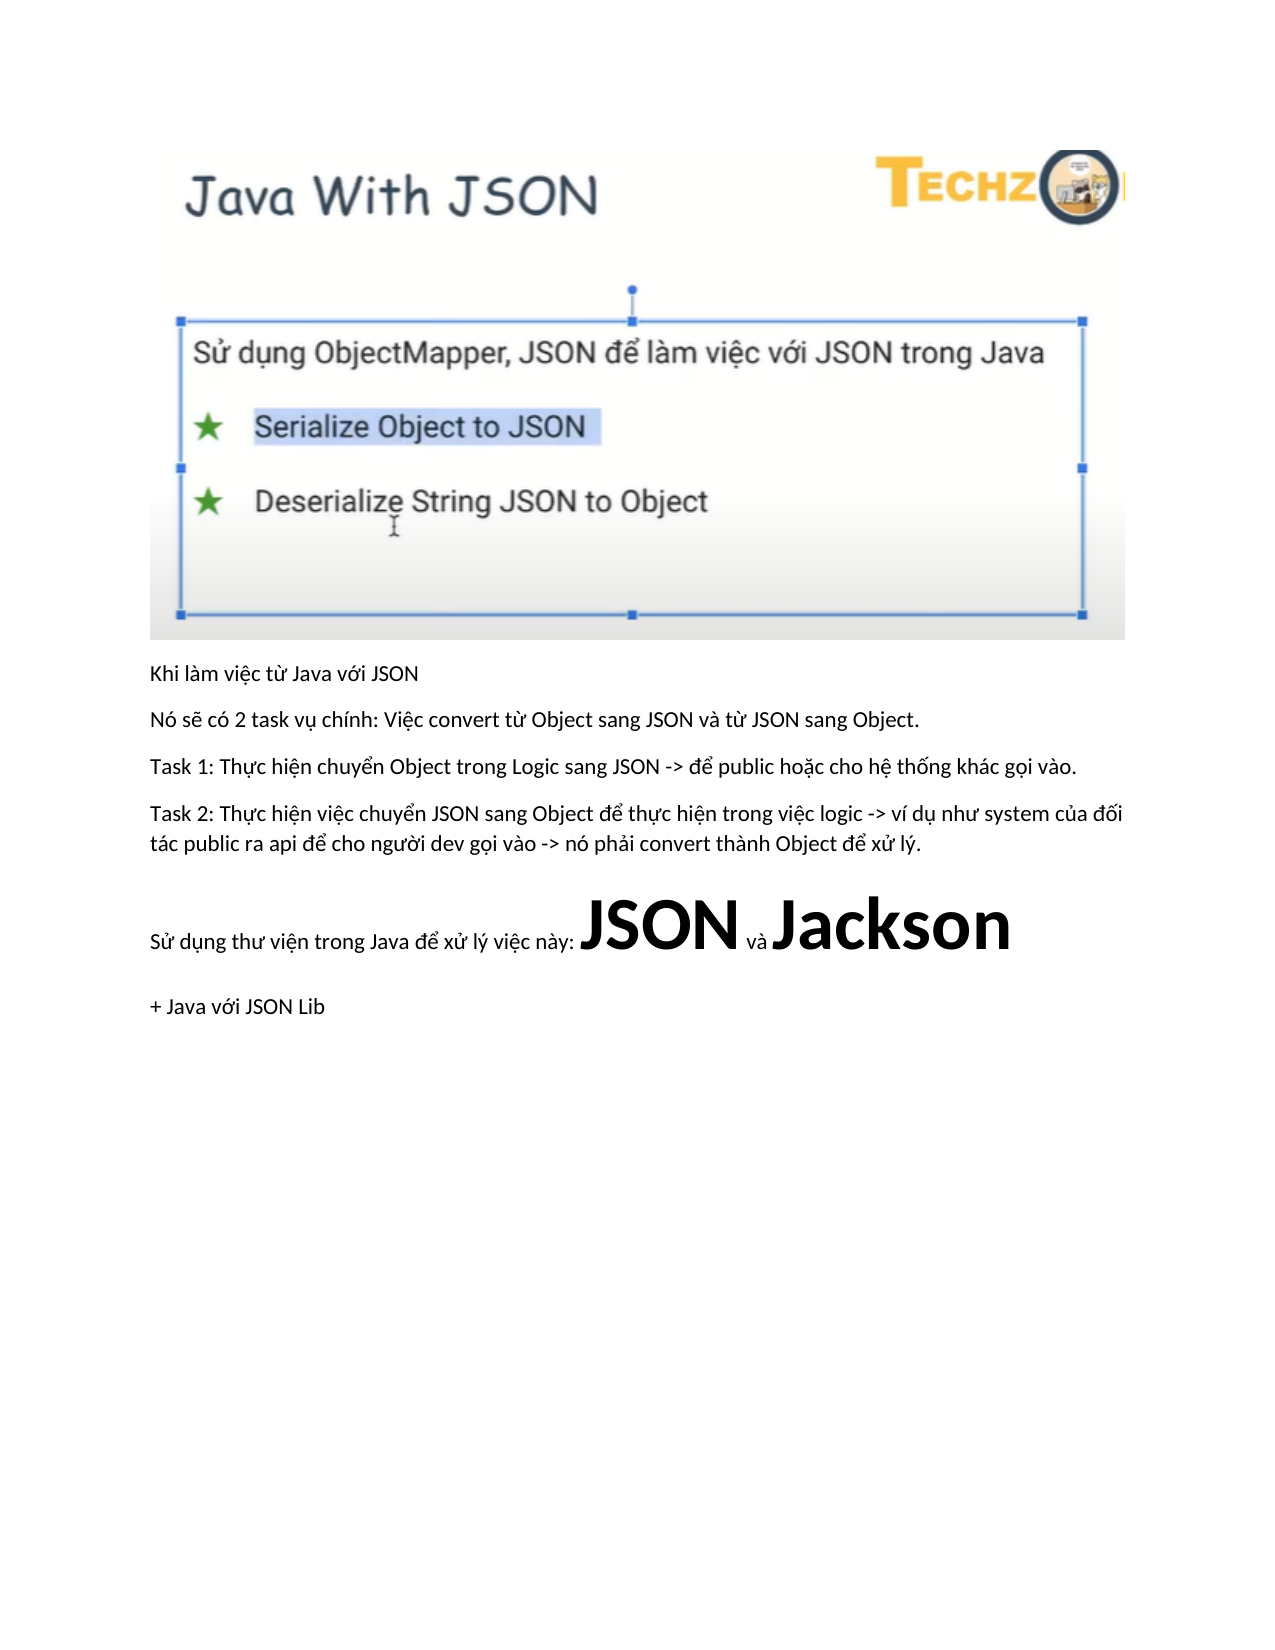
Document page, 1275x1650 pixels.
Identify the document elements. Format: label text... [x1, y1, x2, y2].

text Task 2: Thực hiện việc chuyển JSON sang Object để thực hiện trong việc logic -> ví dụ như system của đối tác public ra api để cho người dev gọi vào -> nó phải convert thành Object để xử lý. [150, 799, 1125, 857]
text Nó sẽ có 2 task vụ chính: Việc convert từ Object sang JSON và từ JSON sang Object. [150, 706, 1125, 733]
text Sử dụng thư viện trong Java để xử lý việc này: JSON và Jackson [150, 876, 1125, 968]
text + Java với JSON Lib [150, 992, 1125, 1020]
text Khi làm việc từ Java với JSON [150, 659, 1125, 687]
picture [150, 150, 1125, 640]
text Task 1: Thực hiện chuyển Object trong Logic sang JSON -> để public hoặc cho hệ thống khác gọi vào. [150, 752, 1125, 780]
